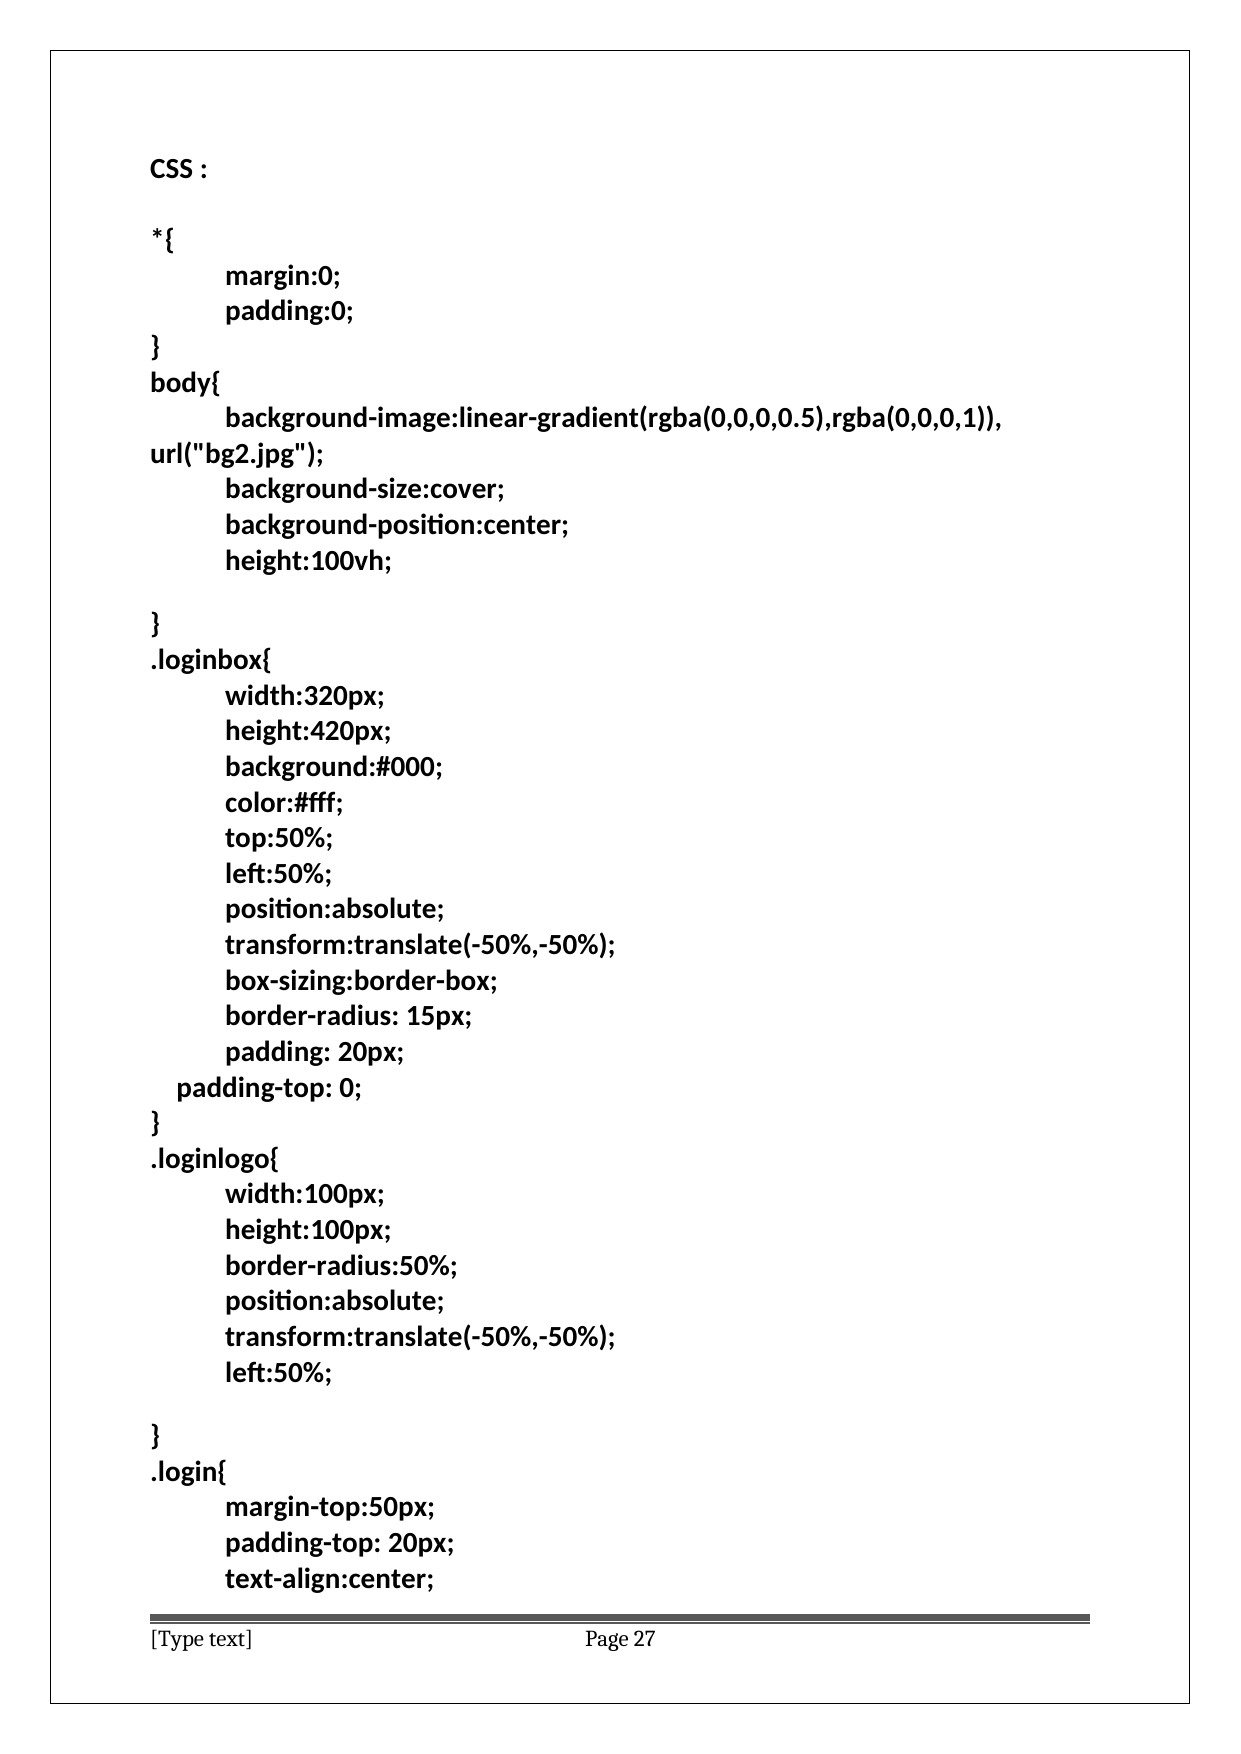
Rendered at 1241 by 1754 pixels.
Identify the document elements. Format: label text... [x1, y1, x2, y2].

text text-align:center; [150, 1560, 1090, 1595]
text margin:0; [150, 257, 1090, 292]
text width:100px; [150, 1176, 1090, 1211]
text left:50%; [150, 855, 1090, 891]
text height:100vh; [150, 542, 1090, 577]
text left:50%; [150, 1354, 1090, 1389]
text height:100px; [150, 1211, 1090, 1247]
text position:absolute; [150, 891, 1090, 926]
text position:absolute; [150, 1282, 1090, 1318]
text height:420px; [150, 712, 1090, 748]
text transform:translate(-50%,-50%); [150, 926, 1090, 962]
text background-position:center; [150, 506, 1090, 542]
text background-size:cover; [150, 471, 1090, 506]
text } [150, 1417, 1090, 1453]
text padding-top: 20px; [150, 1524, 1090, 1560]
text transform:translate(-50%,-50%); [150, 1318, 1090, 1354]
text padding-top: 0; [150, 1069, 1090, 1104]
text } [150, 606, 1090, 641]
text CSS : [150, 150, 1090, 186]
text color:#fff; [150, 784, 1090, 819]
text margin-top:50px; [150, 1488, 1090, 1524]
text .loginbox{ [150, 641, 1090, 677]
text border-radius: 15px; [150, 997, 1090, 1033]
text background-image:linear-gradient(rgba(0,0,0,0.5),rgba(0,0,0,1)), url("bg2.jpg"); [150, 399, 1090, 471]
text box-sizing:border-box; [150, 962, 1090, 997]
text padding: 20px; [150, 1033, 1090, 1069]
text .login{ [150, 1453, 1090, 1488]
text top:50%; [150, 819, 1090, 855]
text background:#000; [150, 748, 1090, 784]
text width:320px; [150, 677, 1090, 712]
text padding:0; [150, 292, 1090, 328]
text body{ [150, 364, 1090, 399]
text } [150, 328, 1090, 364]
text border-radius:50%; [150, 1247, 1090, 1282]
text .loginlogo{ [150, 1140, 1090, 1176]
text *{ [150, 221, 1090, 257]
text } [150, 1104, 1090, 1140]
